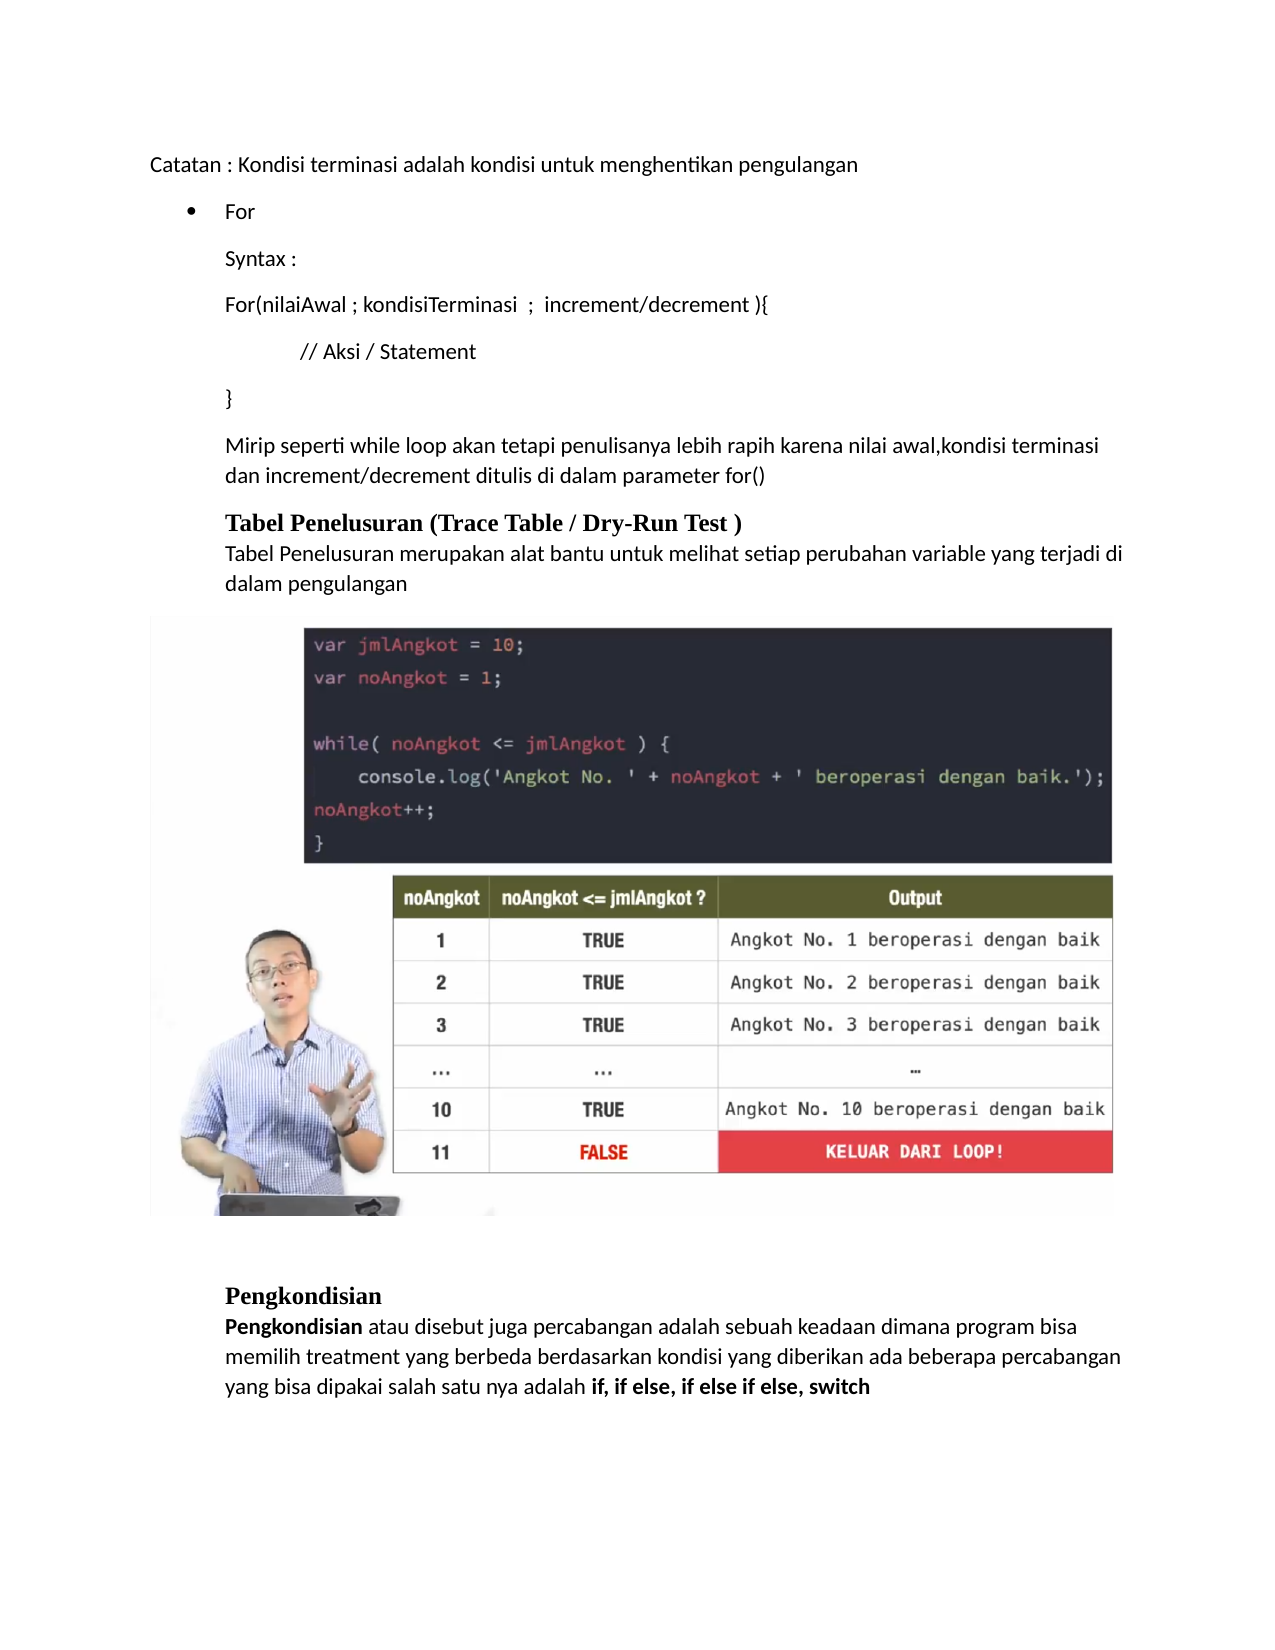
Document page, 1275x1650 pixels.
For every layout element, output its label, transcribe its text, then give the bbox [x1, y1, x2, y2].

text Syntax : [225, 244, 1125, 272]
text Tabel Penelusuran merupakan alat bantu untuk melihat setiap perubahan variable yang terjadi di dalam pengulangan [225, 539, 1125, 598]
subtitle Pengkondisian [150, 1281, 1125, 1309]
picture [150, 616, 1114, 1216]
text Catatan : Kondisi terminasi adalah kondisi untuk menghentikan pengulangan [150, 150, 1125, 178]
text // Aksi / Statement [225, 337, 1125, 366]
text Mirip seperti while loop akan tetapi penulisanya lebih rapih karena nilai awal,kondisi terminasi dan increment/decrement ditulis di dalam parameter for() [225, 431, 1125, 489]
subtitle Tabel Penelusuran (Trace Table / Dry-Run Test ) [150, 508, 1125, 537]
text Pengkondisian atau disebut juga percabangan adalah sebuah keadaan dimana program bisa memilih treatment yang berbeda berdasarkan kondisi yang diberikan ada beberapa percabangan yang bisa dipakai salah satu nya adalah if, if else, if else if else, switch [225, 1312, 1125, 1400]
text } [225, 384, 1125, 412]
list For [187, 197, 1125, 225]
text For(nilaiAwal ; kondisiTerminasi ; increment/decrement ){ [225, 291, 1125, 319]
